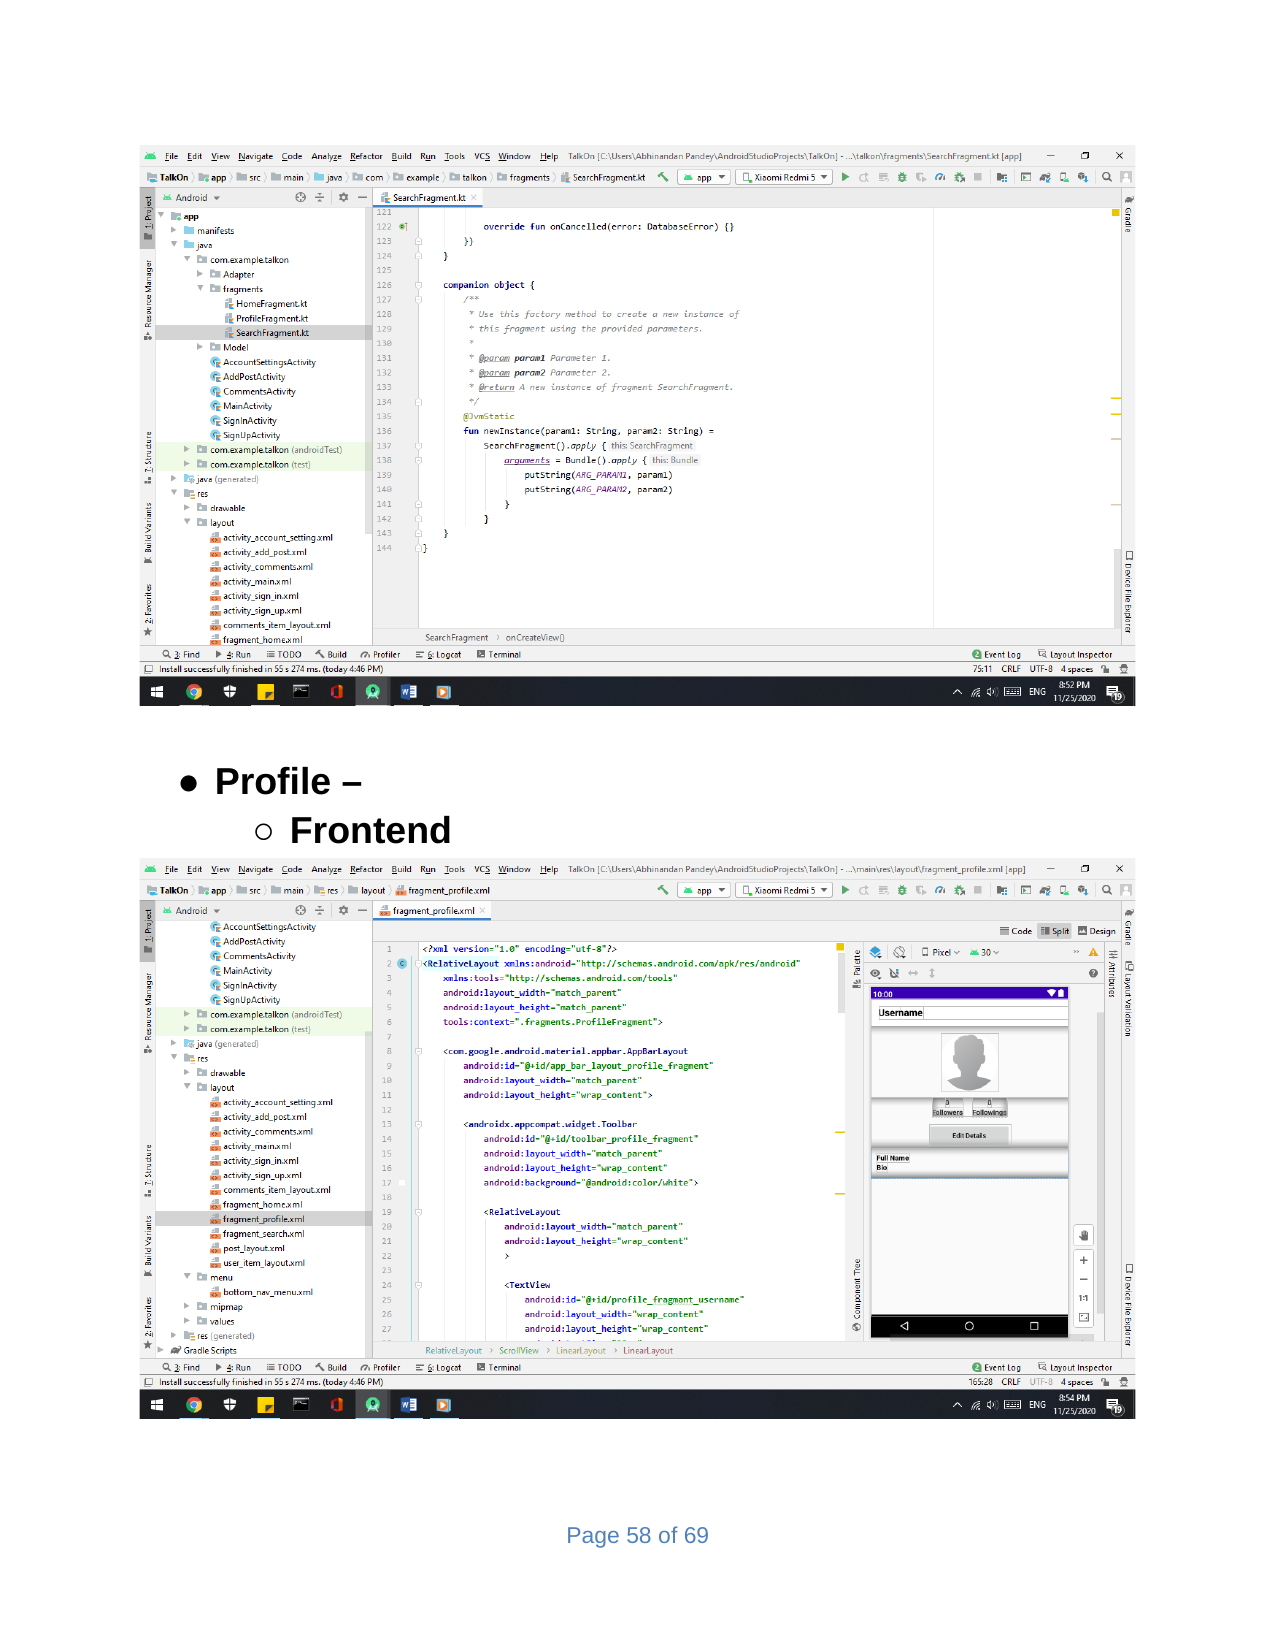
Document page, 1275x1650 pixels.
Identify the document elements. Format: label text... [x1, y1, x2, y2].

picture [139, 145, 1136, 706]
list Frontend [252, 809, 1135, 852]
list Profile – [177, 759, 1135, 802]
picture [139, 858, 1136, 1419]
